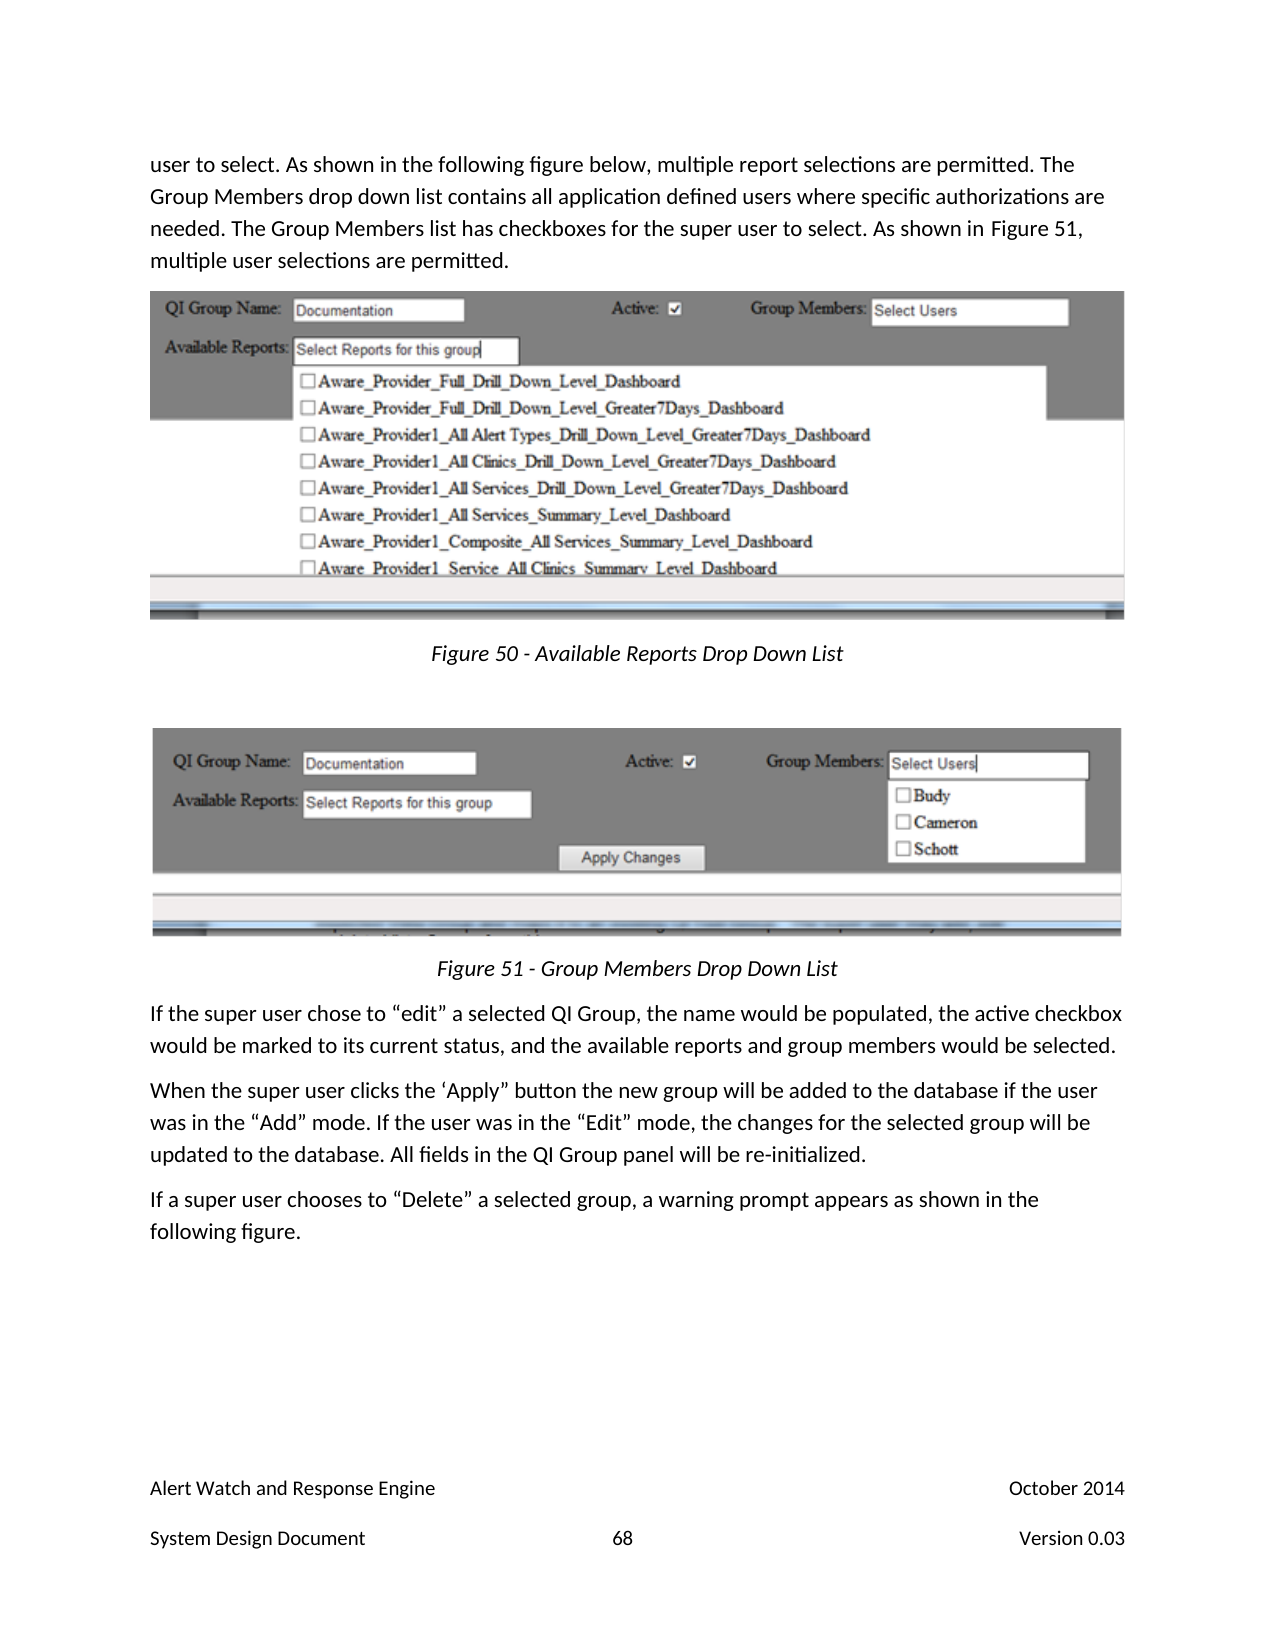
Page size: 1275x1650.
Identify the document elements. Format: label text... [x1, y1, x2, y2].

picture [152, 728, 1123, 938]
text If the super user chose to “edit” a selected QI Group, the name would be populated, the active checkbox would be marked to its current status, and the available reports and group members would be selected. [150, 999, 1125, 1059]
text When the super user clicks the ‘Apply” button the new group will be added to the database if the user was in the “Add” mode. If the user was in the “Edit” mode, the changes for the selected group will be updated to the database. All fields in the QI Group panel will be re-initialized. [150, 1076, 1125, 1168]
text If a super user chooses to “Delete” a selected group, a warning prompt appears as shown in the following figure. [150, 1185, 1125, 1245]
picture [150, 291, 1125, 623]
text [150, 150, 1125, 274]
